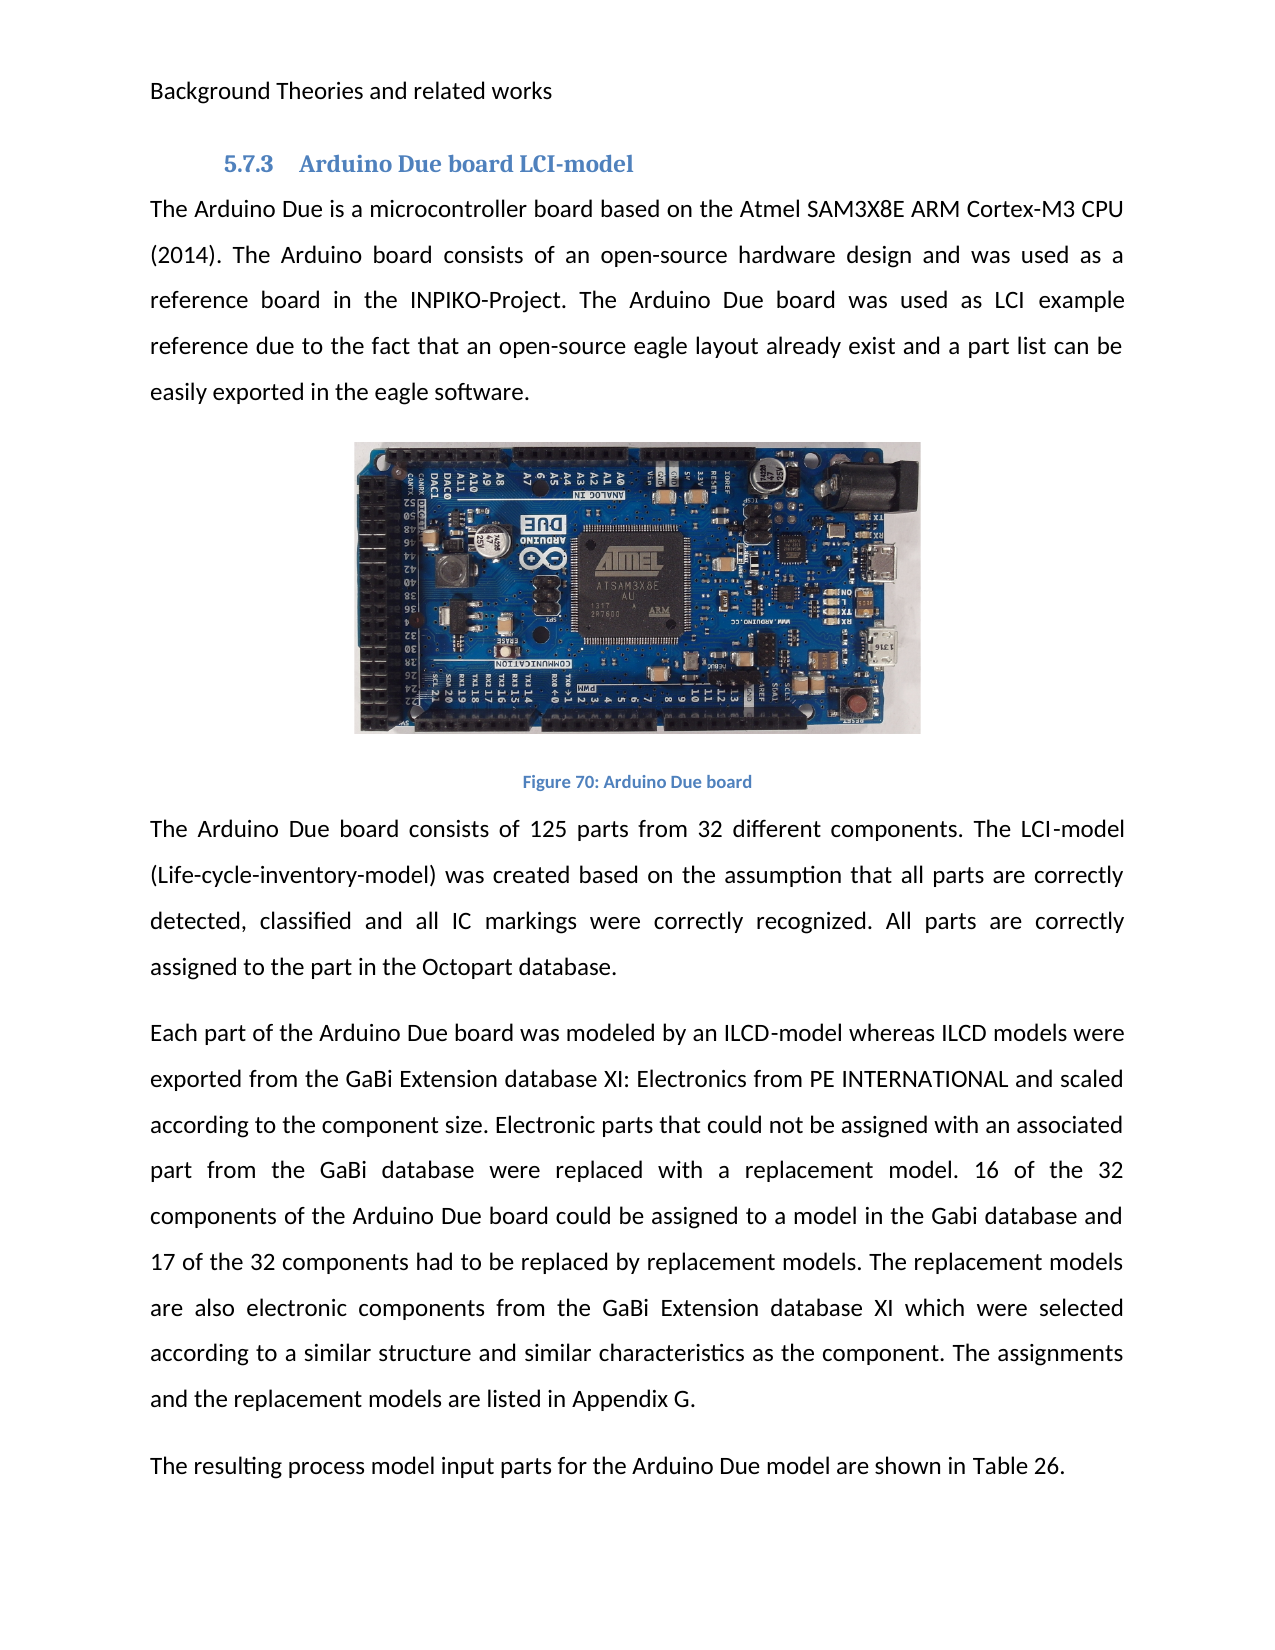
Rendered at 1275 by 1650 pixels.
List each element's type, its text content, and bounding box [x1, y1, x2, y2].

text The resulting process model input parts for the Arduino Due model are shown in Table 26. [150, 1450, 1125, 1480]
picture [354, 442, 921, 734]
text The Arduino Due is a microcontroller board based on the Atmel SAM3X8E ARM Cortex-M3 CPU . The Arduino board consists of an open-source hardware design and was used as a reference board in the INPIKO-Project. The Arduino Due board was used as LCI example reference due to the fact that an open-source eagle layout already exist and a part list can be easily exported in the eagle software. [150, 193, 1125, 407]
text The Arduino Due board consists of 125 parts from 32 different components. The LCI-model (Life-cycle-inventory-model) was created based on the assumption that all parts are correctly detected, classified and all IC markings were correctly recognized. All parts are correctly assigned to the part in the Octopart database. [150, 814, 1125, 981]
text Each part of the Arduino Due board was modeled by an ILCD-model whereas ILCD models were exported from the GaBi Extension database XI: Electronics from PE INTERNATIONAL and scaled according to the component size. Electronic parts that could not be assigned with an associated part from the GaBi database were replaced with a replacement model. 16 of the 32 components of the Arduino Due board could be assigned to a model in the Gabi database and 17 of the 32 components had to be replaced by replacement models. The replacement models are also electronic components from the GaBi Extension database XI which were selected according to a similar structure and similar characteristics as the component. The assignments and the replacement models are listed in Appendix G. [150, 1017, 1125, 1414]
subtitle Arduino Due board LCI-model [224, 150, 1125, 179]
